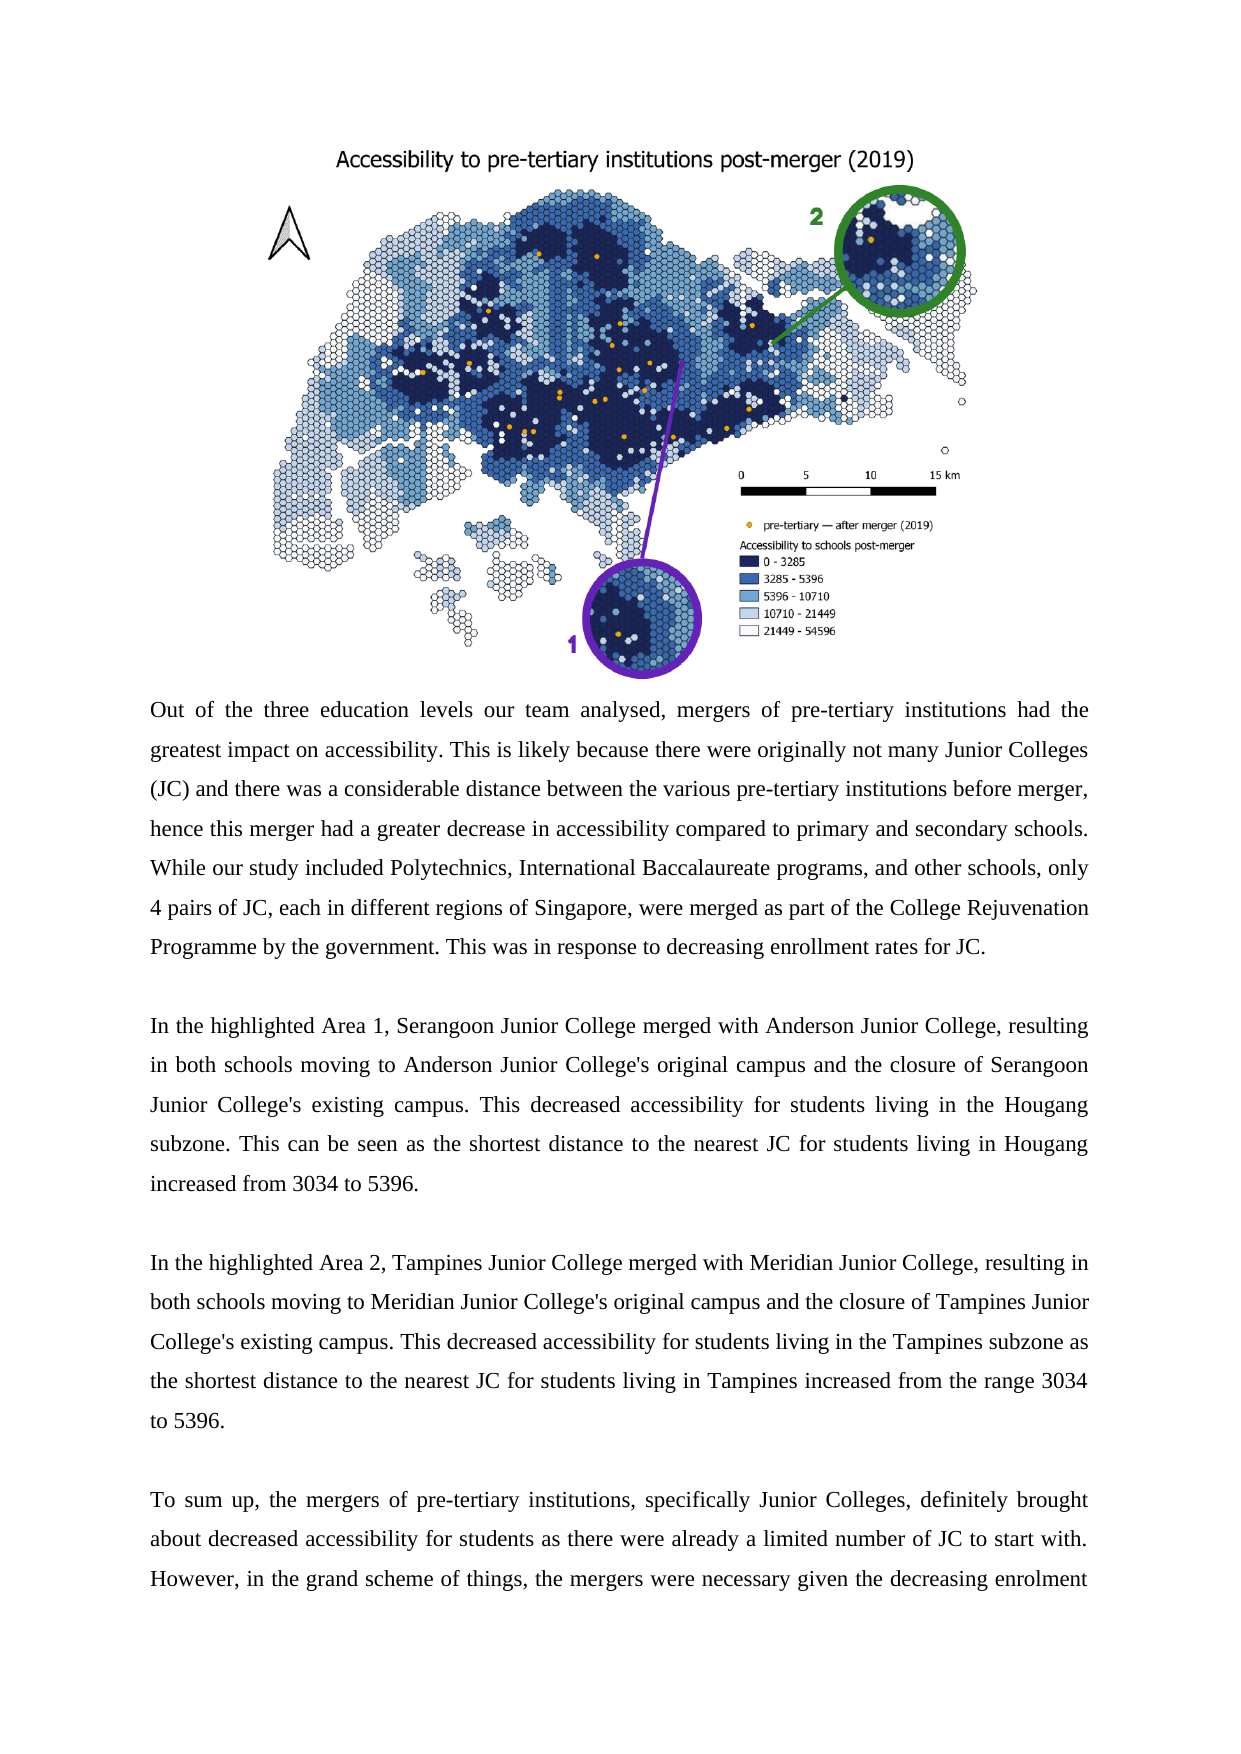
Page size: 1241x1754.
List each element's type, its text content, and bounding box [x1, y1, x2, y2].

picture [261, 150, 980, 684]
text Out of the three education levels our team analysed, mergers of pre-tertiary institutions had the greatest impact on accessibility. This is likely because there were originally not many Junior Colleges (JC) and there was a considerable distance between the various pre-tertiary institutions before merger, hence this merger had a greater decrease in accessibility compared to primary and secondary schools. While our study included Polytechnics, International Baccalaureate programs, and other schools, only 4 pairs of JC, each in different regions of Singapore, were merged as part of the College Rejuvenation Programme by the government. This was in response to decreasing enrollment rates for JC. [150, 696, 1090, 959]
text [150, 1486, 1090, 1591]
text In the highlighted Area 1, Serangoon Junior College merged with Anderson Junior College, resulting in both schools moving to Anderson Junior College's original campus and the closure of Serangoon Junior College's existing campus. This decreased accessibility for students living in the Hougang subzone. This can be seen as the shortest distance to the nearest JC for students living in Hougang increased from 3034 to 5396. [150, 1012, 1090, 1196]
text In the highlighted Area 2, Tampines Junior College merged with Meridian Junior College, resulting in both schools moving to Meridian Junior College's original campus and the closure of Tampines Junior College's existing campus. This decreased accessibility for students living in the Tampines subzone as the shortest distance to the nearest JC for students living in Tampines increased from the range 3034 to 5396. [150, 1249, 1090, 1433]
